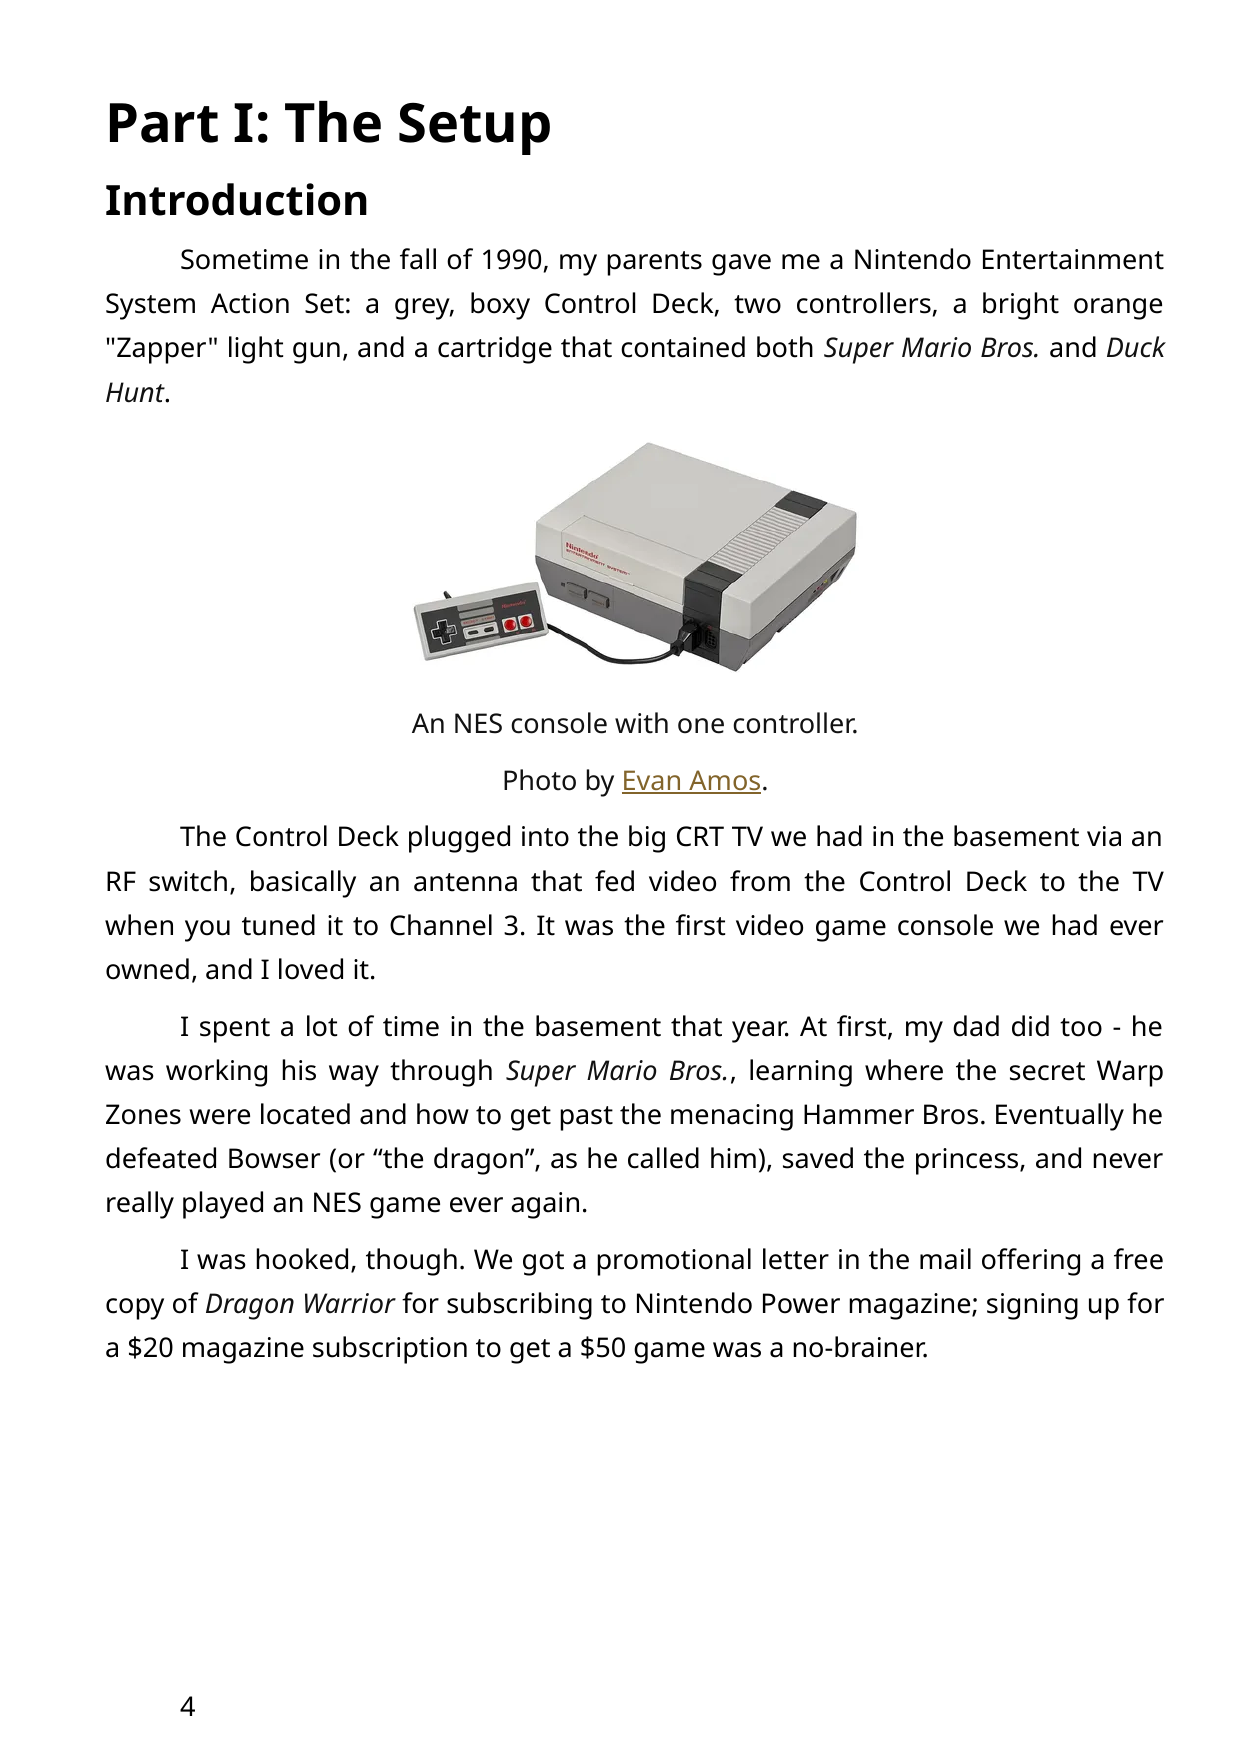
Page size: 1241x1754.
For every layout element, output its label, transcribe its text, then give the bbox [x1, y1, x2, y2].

picture [400, 429, 870, 685]
text I was hooked, though. We got a promotional letter in the mail offering a free copy of Dragon Warrior for subscribing to Nintendo Power magazine; signing up for a $20 magazine subscription to get a $50 game was a no-brainer. [105, 1240, 1165, 1366]
text Sometime in the fall of 1990, my parents gave me a Nintendo Entertainment System Action Set: a grey, boxy Control Deck, two controllers, a bright orange "Zapper" light gun, and a cartridge that contained both Super Mario Bros. and Duck Hunt. [105, 241, 1165, 410]
text The Control Deck plugged into the big CRT TV we had in the basement via an RF switch, basically an antenna that fed video from the Control Deck to the TV when you tuned it to Channel 3. It was the first video game console we had ever owned, and I loved it. [105, 818, 1165, 987]
text An NES console with one controller. [105, 704, 1165, 741]
text I spent a lot of time in the basement that year. At first, my dad did too - he was working his way through Super Mario Bros., learning where the secret Warp Zones were located and how to get past the menacing Hammer Bros. Eventually he defeated Bowser (or “the dragon”, as he called him), saved the princess, and never really played an NES game ever again. [105, 1007, 1165, 1221]
subtitle Introduction [105, 171, 1165, 228]
text Photo by Evan Amos. [105, 761, 1165, 798]
subtitle Part I: The Setup [105, 85, 1165, 159]
